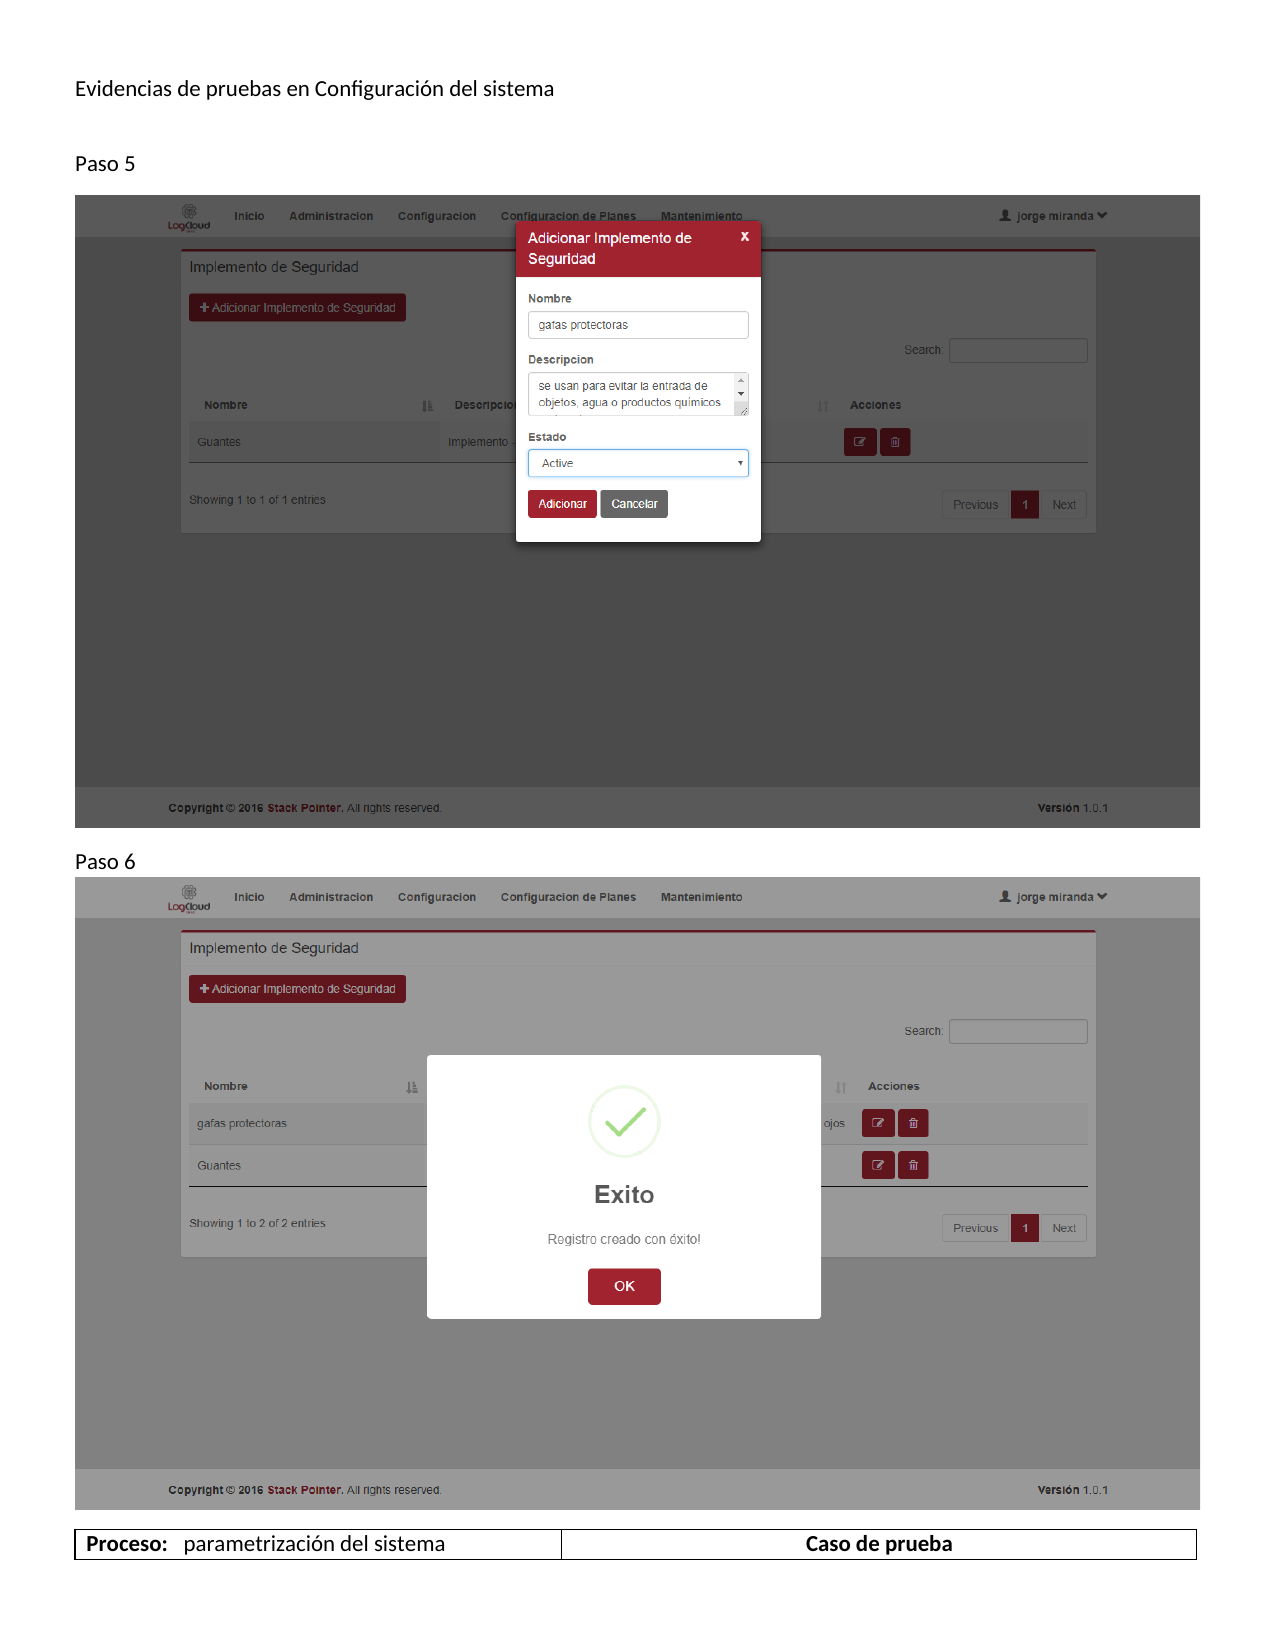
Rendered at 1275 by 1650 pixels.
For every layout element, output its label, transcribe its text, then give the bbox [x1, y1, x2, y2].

text Paso 5 [75, 149, 1200, 177]
table_header Proceso: parametrización del sistema [76, 1530, 561, 1559]
picture [75, 195, 1200, 828]
text Paso 6 [75, 847, 1200, 877]
table_header Caso de prueba [562, 1530, 1196, 1559]
picture [75, 877, 1200, 1510]
